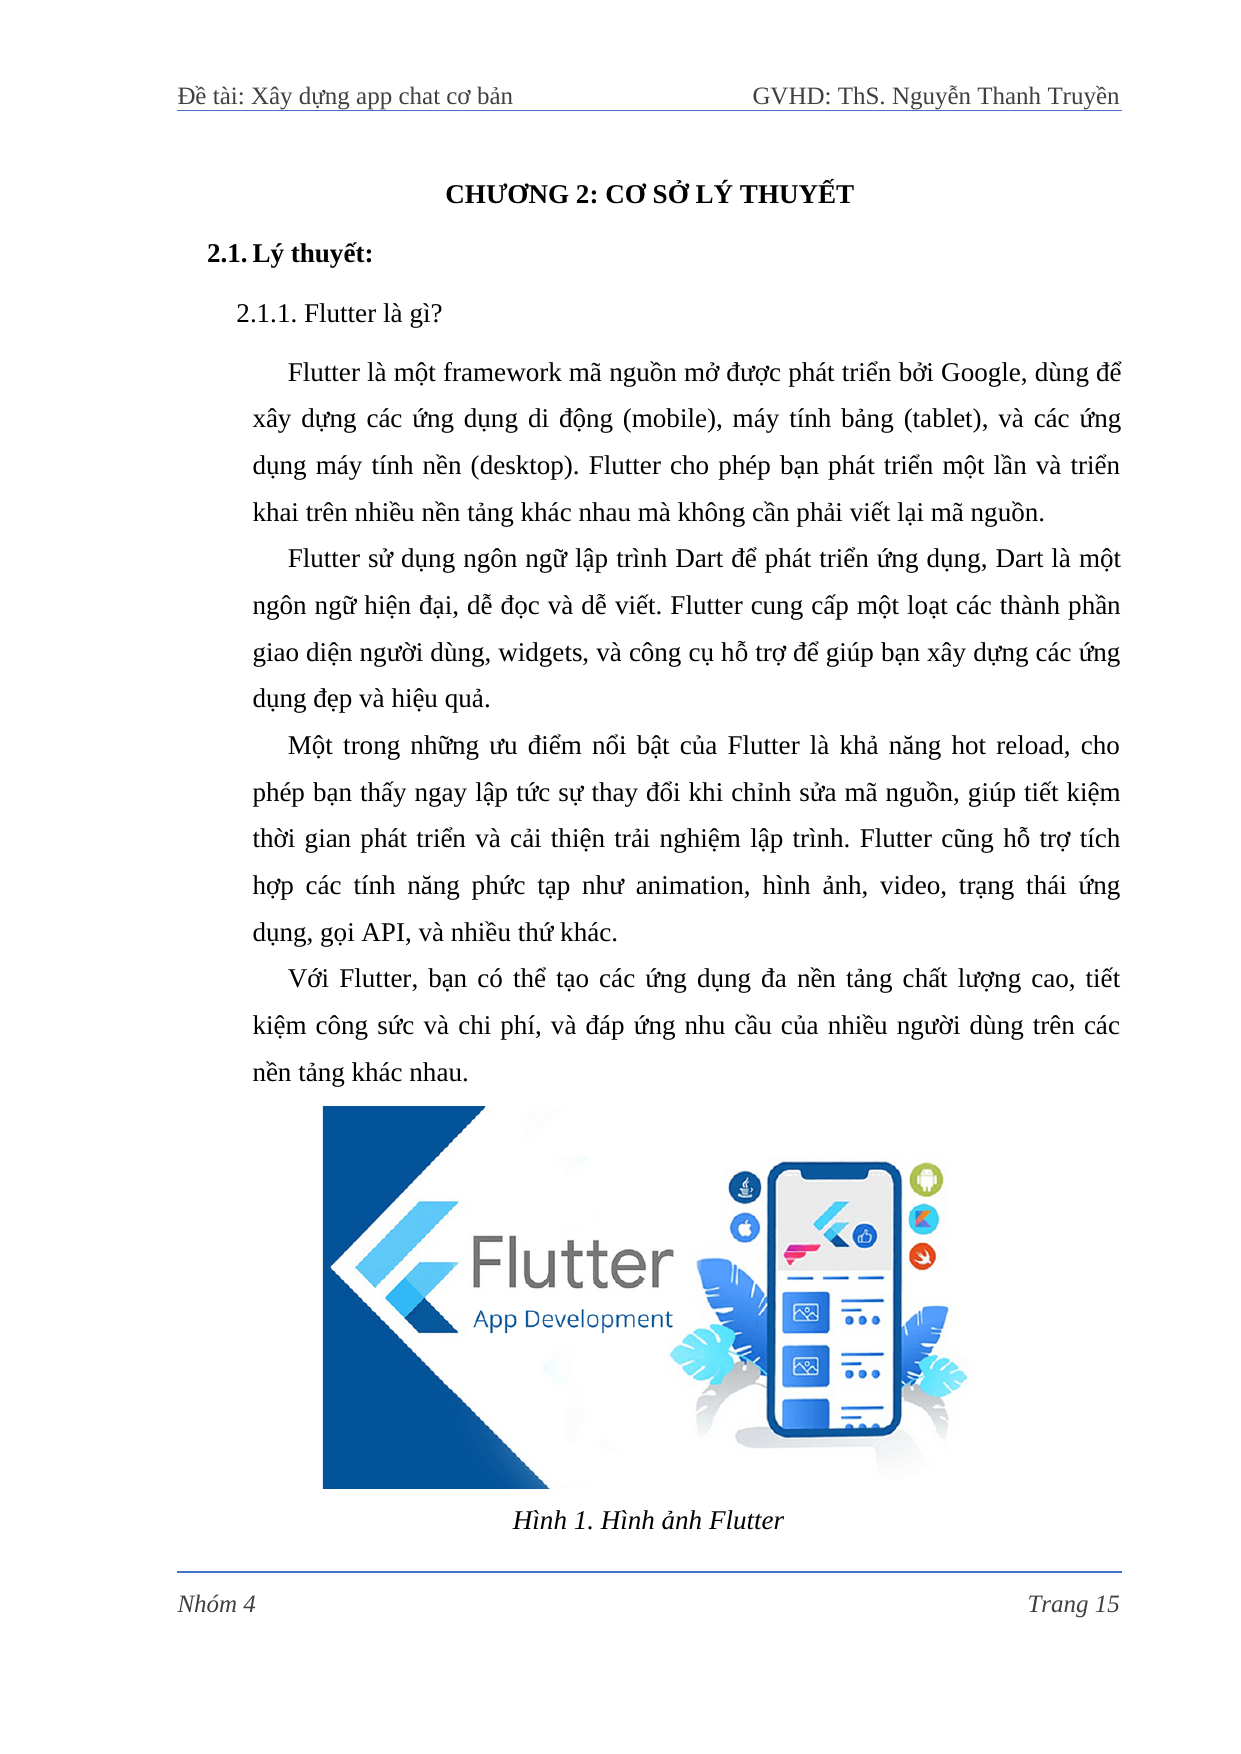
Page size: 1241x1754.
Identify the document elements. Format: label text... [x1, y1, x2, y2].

list Flutter là một framework mã nguồn mở được phát triển bởi Google, dùng để xây dựng các ứng dụng di động (mobile), máy tính bảng (tablet), và các ứng dụng máy tính nền (desktop). Flutter cho phép bạn phát triển một lần và triển khai trên nhiều nền tảng khác nhau mà không cần phải viết lại mã nguồn. [252, 356, 1122, 527]
subtitle CHƯƠNG 2: CƠ SỞ LÝ THUYẾT [177, 178, 1122, 209]
list Flutter sử dụng ngôn ngữ lập trình Dart để phát triển ứng dụng, Dart là một ngôn ngữ hiện đại, dễ đọc và dễ viết. Flutter cung cấp một loạt các thành phần giao diện người dùng, widgets, và công cụ hỗ trợ để giúp bạn xây dựng các ứng dụng đẹp và hiệu quả. [252, 542, 1122, 714]
list Một trong những ưu điểm nổi bật của Flutter là khả năng hot reload, cho phép bạn thấy ngay lập tức sự thay đổi khi chỉnh sửa mã nguồn, giúp tiết kiệm thời gian phát triển và cải thiện trải nghiệm lập trình. Flutter cũng hỗ trợ tích hợp các tính năng phức tạp như animation, hình ảnh, video, trạng thái ứng dụng, gọi API, và nhiều thứ khác. [252, 729, 1122, 947]
picture [322, 1106, 977, 1489]
subtitle Flutter là gì? [236, 297, 1122, 328]
subtitle Lý thuyết: [207, 237, 1122, 269]
list Với Flutter, bạn có thể tạo các ứng dụng đa nền tảng chất lượng cao, tiết kiệm công sức và chi phí, và đáp ứng nhu cầu của nhiều người dùng trên các nền tảng khác nhau. [252, 962, 1122, 1087]
